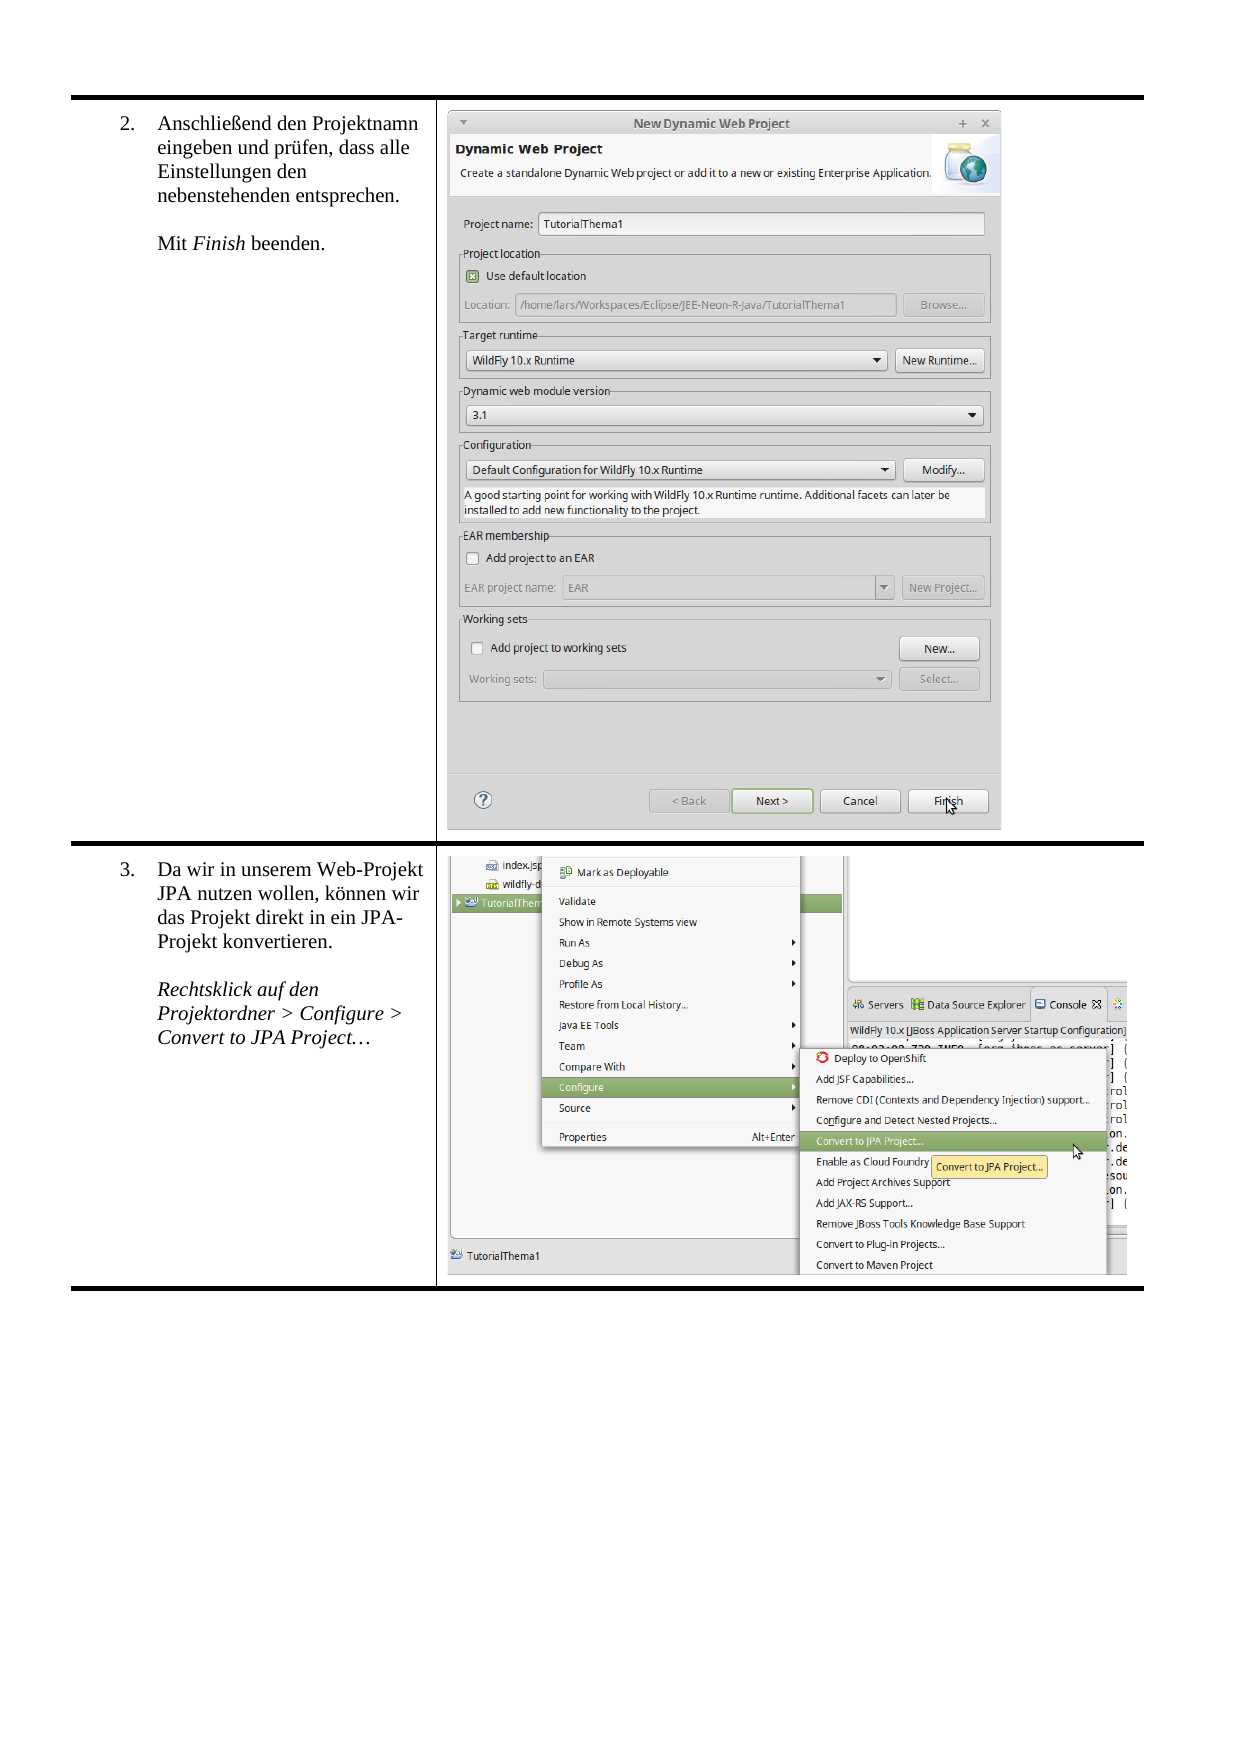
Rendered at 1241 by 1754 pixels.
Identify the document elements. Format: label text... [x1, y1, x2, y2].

table_cell Anschließend den Projektnamn eingeben und prüfen, dass alle Einstellungen den nebenstehenden entsprechen. Mit Finish beenden. [71, 100, 436, 841]
picture [447, 856, 1127, 1275]
table_cell [437, 100, 1143, 841]
table_cell Da wir in unserem Web-Projekt JPA nutzen wollen, können wir das Projekt direkt in ein JPA-Projekt konvertieren. Rechtsklick auf den Projektordner > Configure > Convert to JPA Project… [71, 846, 436, 1286]
table_cell [437, 846, 1143, 1286]
picture [447, 110, 1002, 830]
